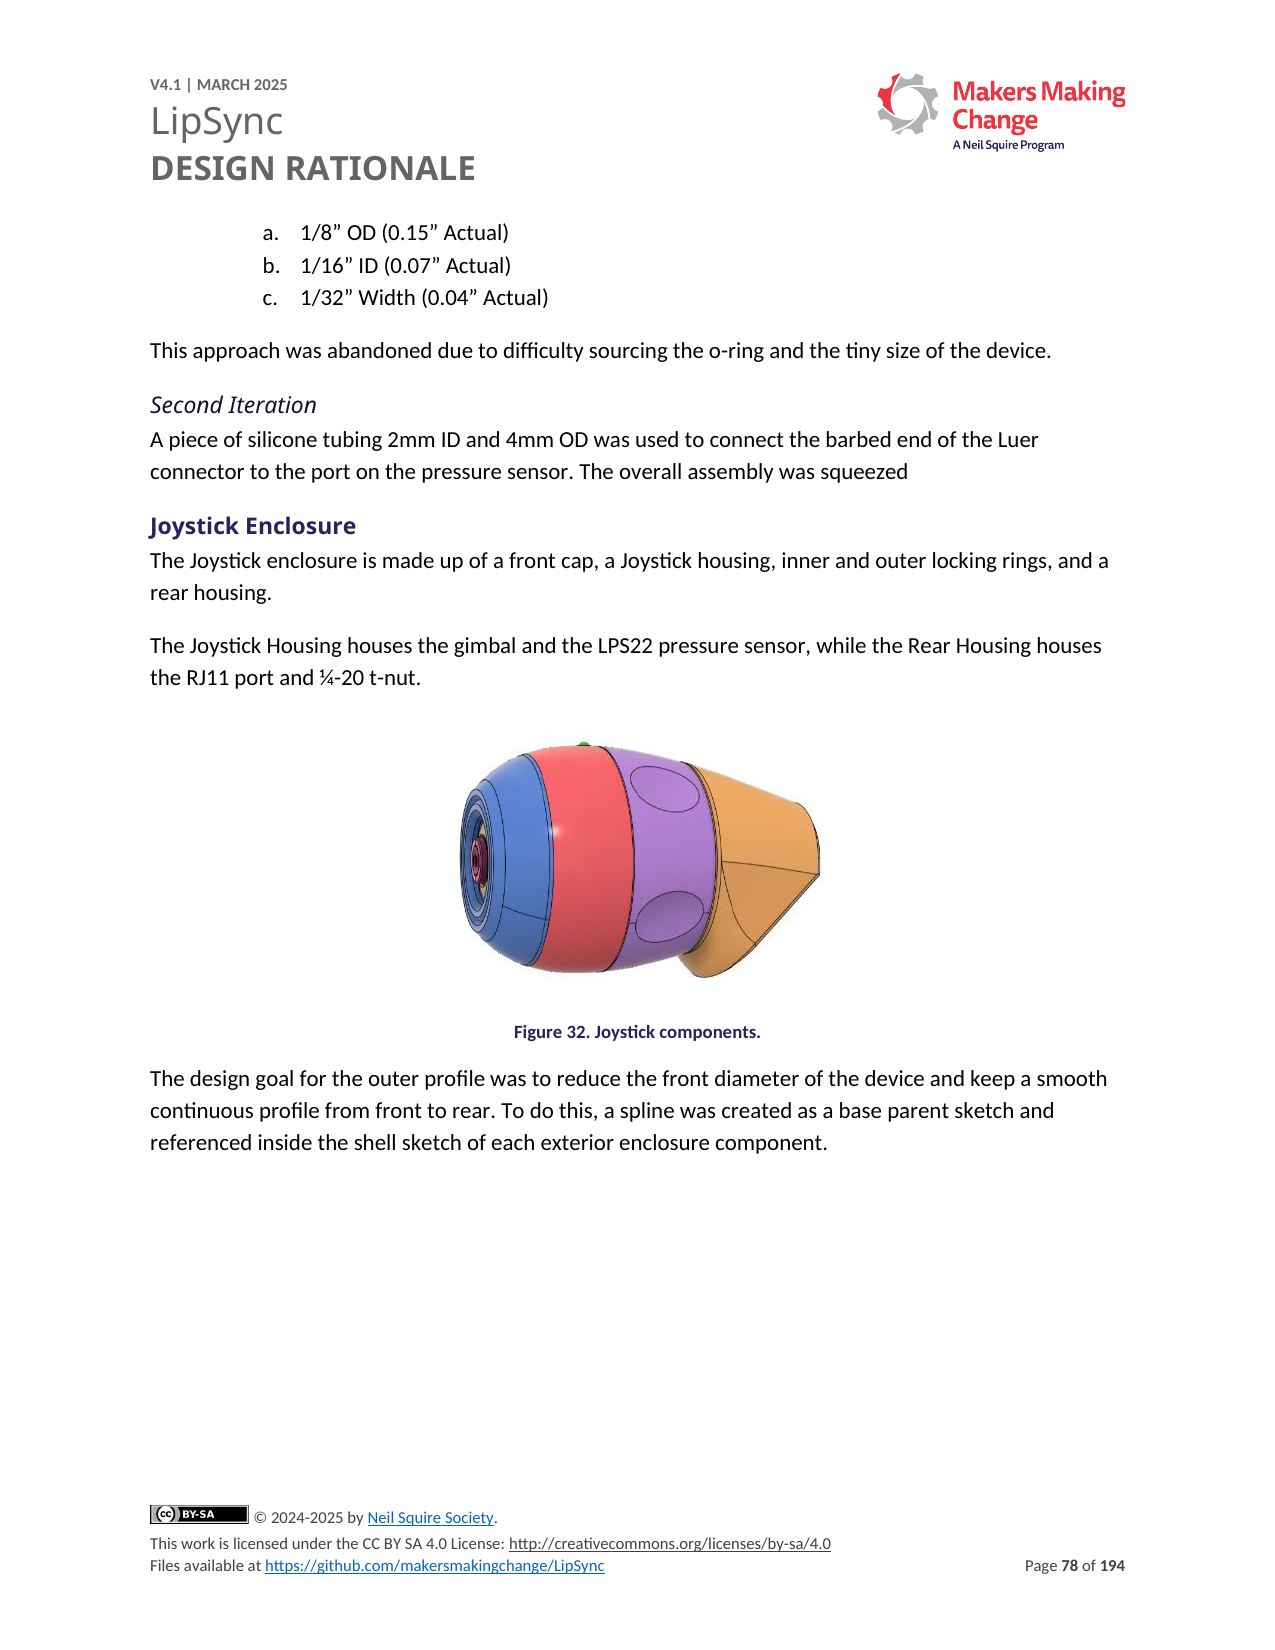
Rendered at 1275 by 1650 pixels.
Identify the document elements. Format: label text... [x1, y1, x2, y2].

text The design goal for the outer profile was to reduce the front diameter of the device and keep a smooth continuous profile from front to rear. To do this, a spline was created as a base parent sketch and referenced inside the shell sketch of each exterior enclosure component. [150, 1064, 1125, 1156]
list 1/8” OD (0.15” Actual) [262, 218, 1125, 247]
text The Joystick Housing houses the gimbal and the LPS22 pressure sensor, while the Rear Housing houses the RJ11 port and ¼-20 t-nut. [150, 631, 1125, 691]
text The Joystick enclosure is made up of a front cap, a Joystick housing, inner and outer locking rings, and a rear housing. [150, 546, 1125, 606]
picture [150, 1505, 249, 1524]
picture [877, 73, 1125, 152]
list 1/16” ID (0.07” Actual) [262, 251, 1125, 279]
list 1/32” Width (0.04” Actual) [262, 283, 1125, 311]
picture [448, 716, 827, 996]
subtitle Second Iteration [150, 389, 1125, 420]
text This approach was abandoned due to difficulty sourcing the o-ring and the tiny size of the device. [150, 336, 1125, 364]
subtitle Joystick Enclosure [150, 510, 1125, 541]
text A piece of silicone tubing 2mm ID and 4mm OD was used to connect the barbed end of the Luer connector to the port on the pressure sensor. The overall assembly was squeezed [150, 425, 1125, 485]
